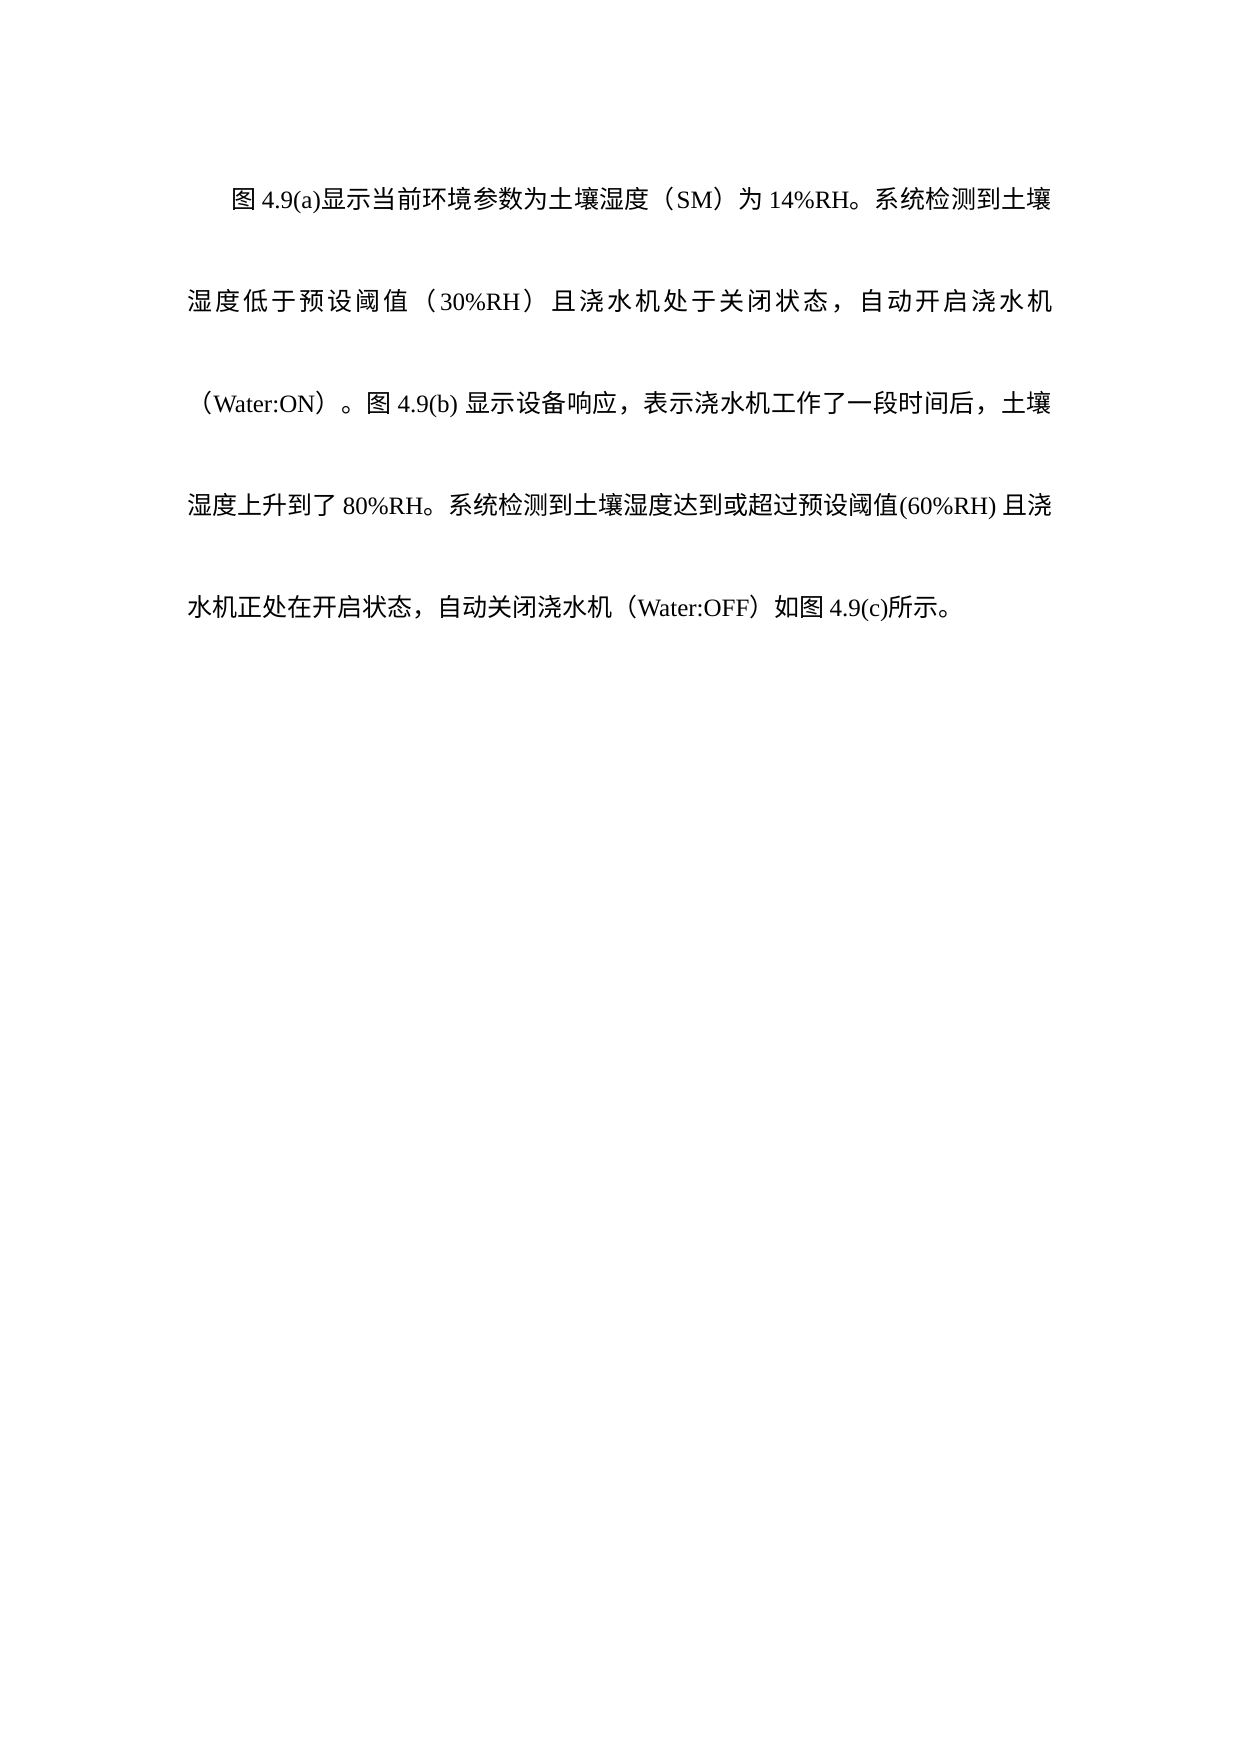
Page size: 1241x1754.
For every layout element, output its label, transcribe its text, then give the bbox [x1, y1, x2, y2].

text 图4.9(a)显示当前环境参数为土壤湿度（SM）为14%RH。系统检测到土壤湿度低于预设阈值（30%RH）且浇水机处于关闭状态，自动开启浇水机（Water:ON）。图4.9(b) 显示设备响应，表示浇水机工作了一段时间后，土壤湿度上升到了80%RH。系统检测到土壤湿度达到或超过预设阈值(60%RH) 且浇水机正处在开启状态，自动关闭浇水机（Water:OFF）如图4.9(c)所示。 [187, 164, 1053, 639]
